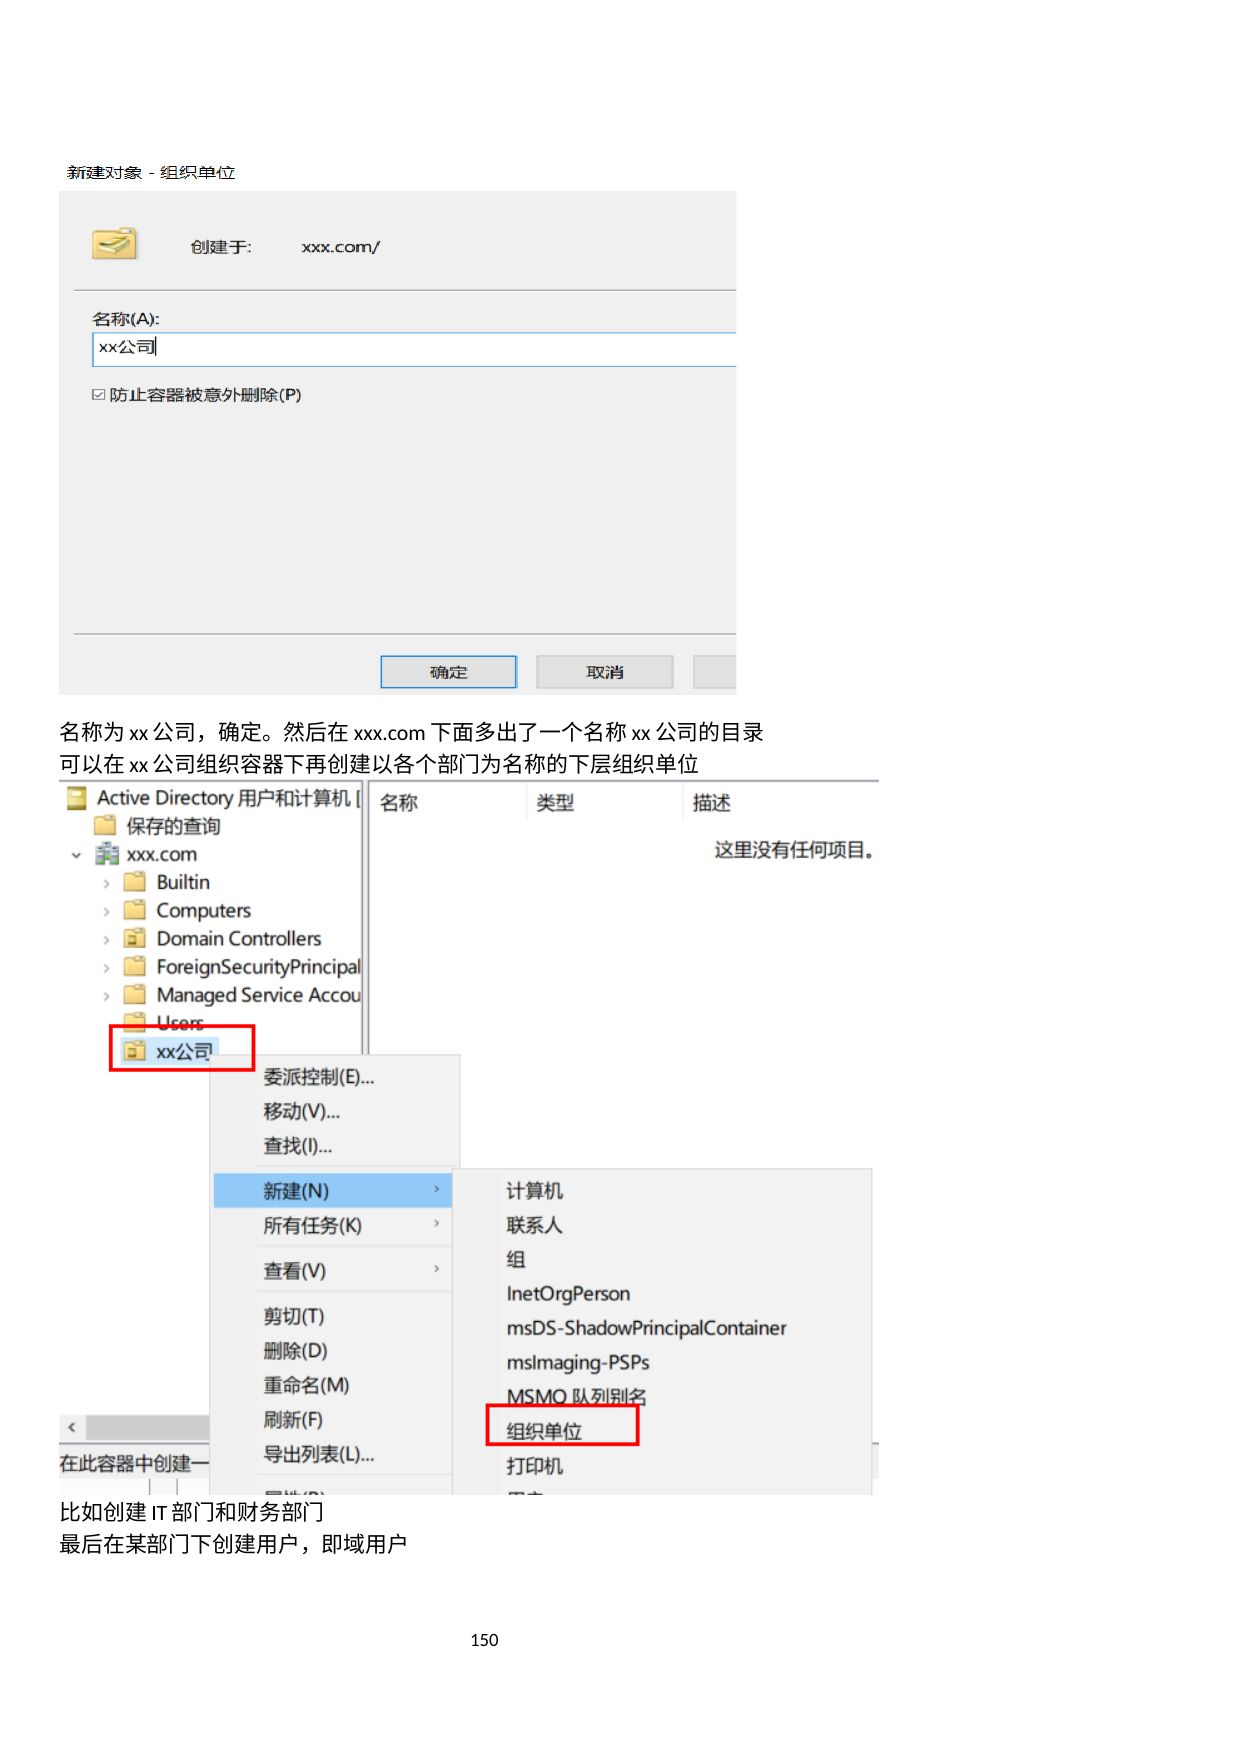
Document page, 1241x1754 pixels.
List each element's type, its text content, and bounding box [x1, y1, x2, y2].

text 名称为xx公司，确定。然后在xxx.com下面多出了一个名称xx公司的目录 [59, 714, 1181, 747]
picture [59, 162, 737, 695]
picture [59, 779, 879, 1495]
text 可以在xx公司组织容器下再创建以各个部门为名称的下层组织单位 [59, 747, 1181, 779]
text 比如创建IT部门和财务部门 [59, 1494, 1181, 1527]
text 最后在某部门下创建用户，即域用户 [59, 1527, 1181, 1559]
